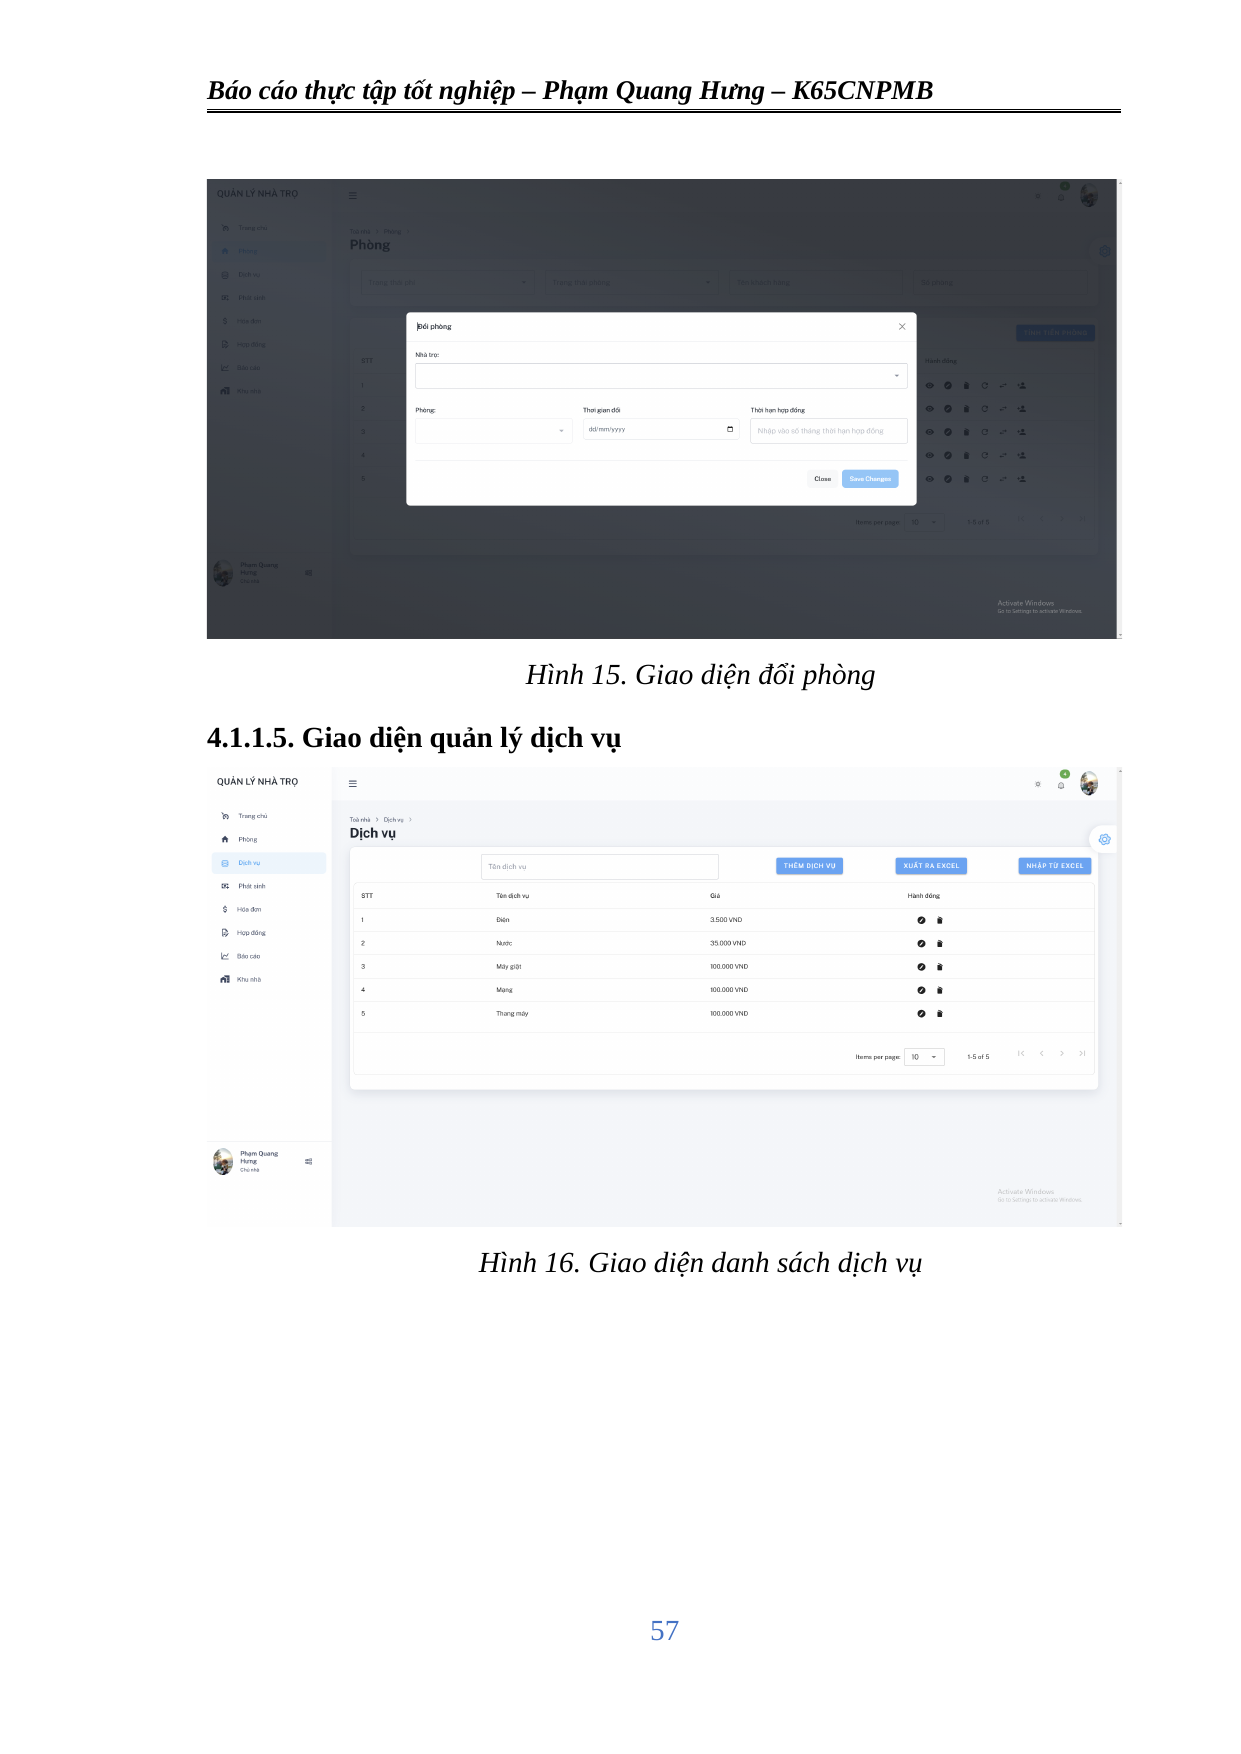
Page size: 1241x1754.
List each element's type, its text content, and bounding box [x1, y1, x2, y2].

picture [206, 179, 1123, 639]
subtitle 4.1.1.5. Giao diện quản lý dịch vụ [207, 720, 1122, 753]
subtitle Hình 15. Giao diện đổi phòng [282, 657, 1122, 691]
picture [206, 767, 1123, 1227]
subtitle Hình 16. Giao diện danh sách dịch vụ [282, 1245, 1122, 1278]
